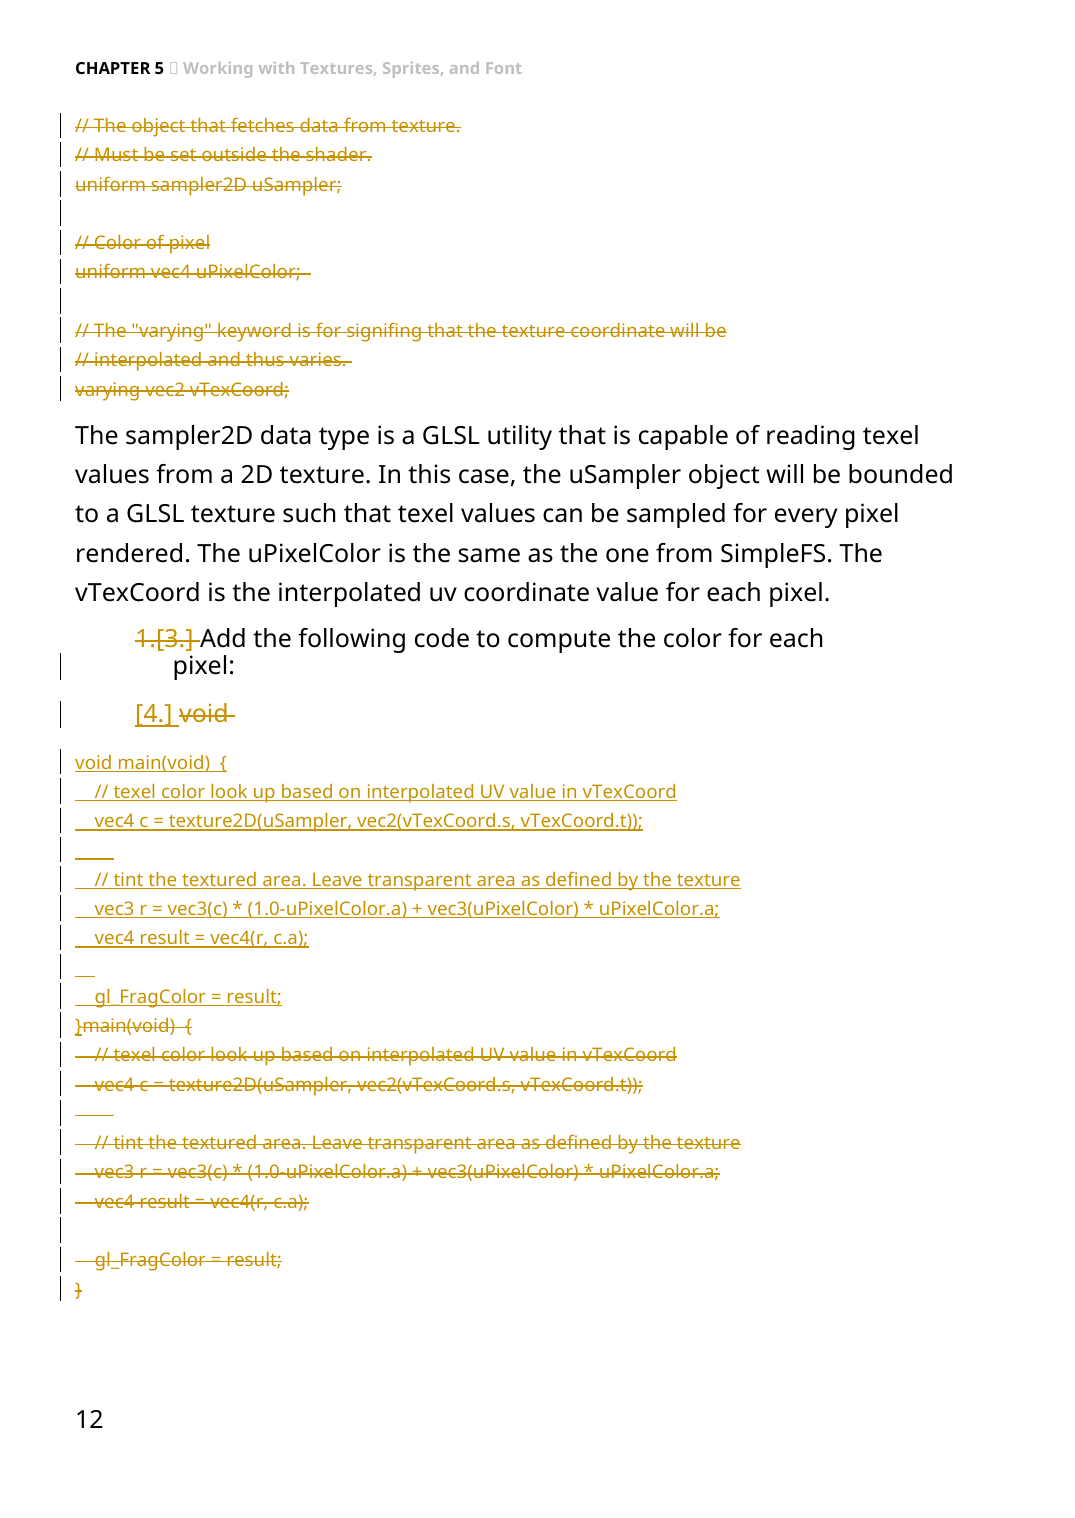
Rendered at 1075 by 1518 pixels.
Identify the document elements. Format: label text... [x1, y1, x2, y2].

text The sampler2D data type is a GLSL utility that is capable of reading texel values from a 2D texture. In this case, the uSampler object will be bounded to a GLSL texture such that texel values can be sampled for every pixel rendered. The uPixelColor is the same as the one from SimpleFS. The vTexCoord is the interpolated uv coordinate value for each pixel. [75, 418, 962, 608]
list Add the following code to compute the color for each pixel: [135, 626, 872, 680]
